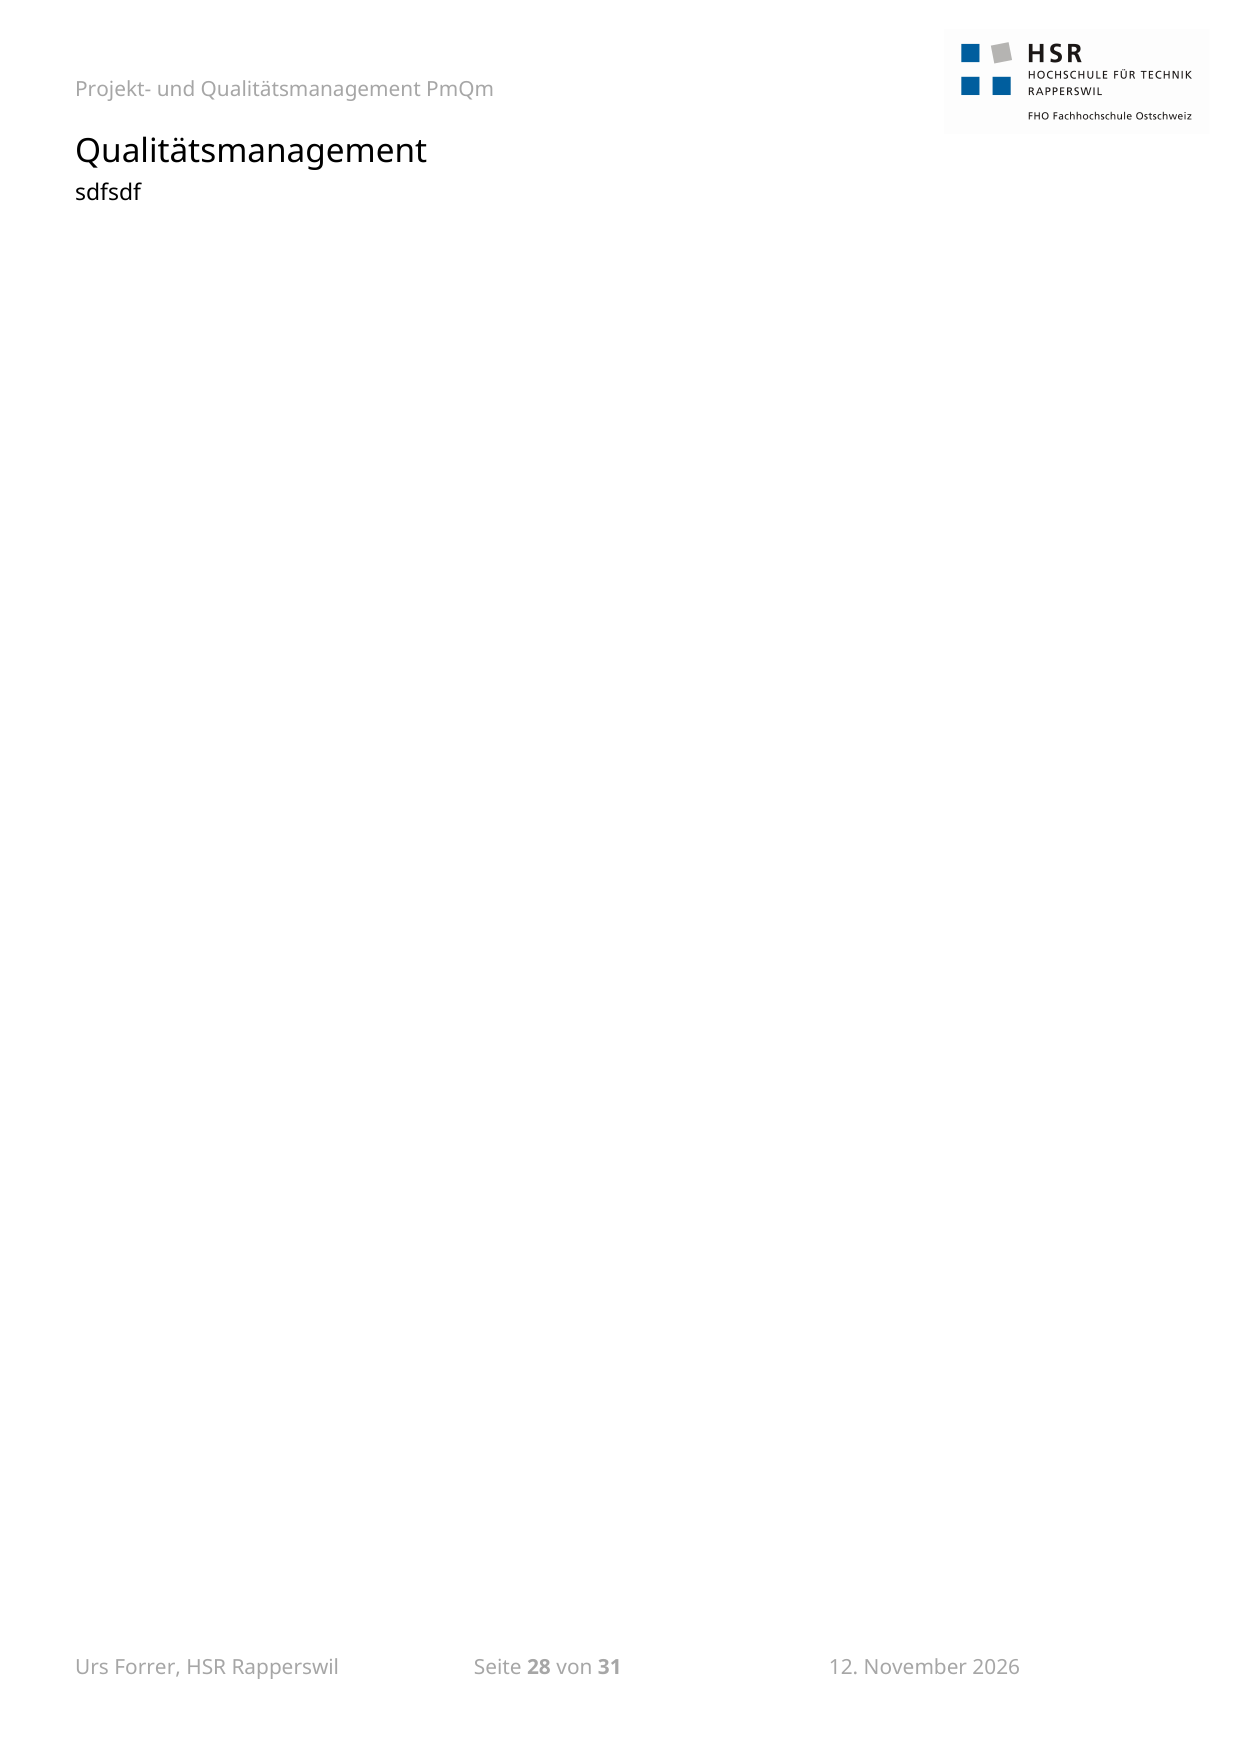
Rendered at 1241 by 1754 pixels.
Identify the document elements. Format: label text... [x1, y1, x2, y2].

text sdfsdf [75, 176, 1165, 207]
picture [943, 29, 1210, 134]
subtitle Qualitätsmanagement [75, 127, 1165, 173]
